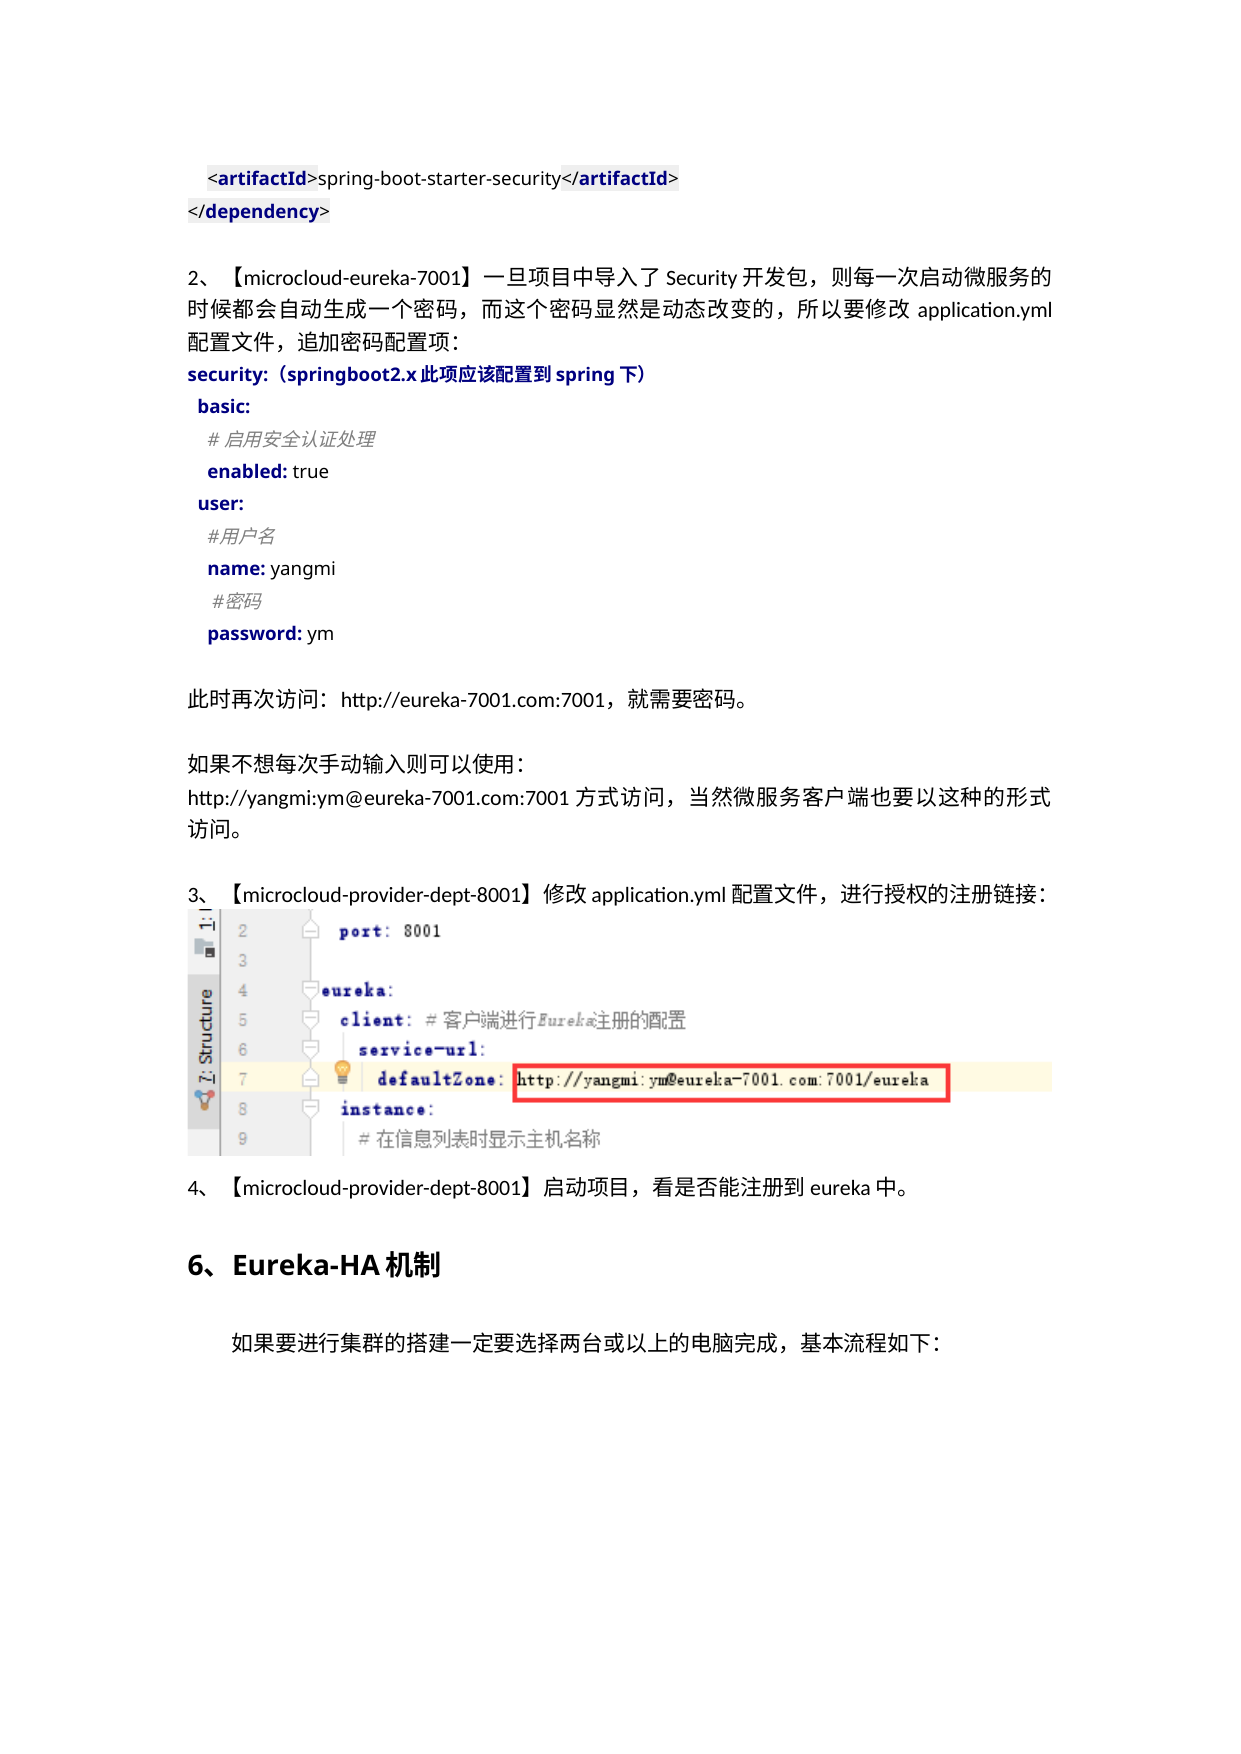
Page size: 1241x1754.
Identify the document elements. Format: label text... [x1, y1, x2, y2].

subtitle Eureka-HA机制 [187, 1231, 1053, 1296]
text security:（springboot2.x此项应该配置到spring下） basic: # 启用安全认证处理 enabled: true user: #用户名 name: yangmi #密码 password: ym [187, 357, 1053, 649]
list http://yangmi:ym@eureka-7001.com:7001方式访问，当然微服务客户端也要以这种的形式访问。 [187, 779, 1053, 844]
list 2、【microcloud-eureka-7001】一旦项目中导入了Security开发包，则每一次启动微服务的时候都会自动生成一个密码，而这个密码显然是动态改变的，所以要修改application.yml配置文件，追加密码配置项： [187, 259, 1053, 357]
list 如果要进行集群的搭建一定要选择两台或以上的电脑完成，基本流程如下： [187, 1325, 1053, 1358]
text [187, 162, 1053, 227]
list 4、【microcloud-provider-dept-8001】启动项目，看是否能注册到eureka中。 [187, 1169, 1053, 1202]
list 此时再次访问：http://eureka-7001.com:7001，就需要密码。 [187, 682, 1053, 714]
list 3、【microcloud-provider-dept-8001】修改application.yml配置文件，进行授权的注册链接： [187, 877, 1053, 909]
list 如果不想每次手动输入则可以使用： [187, 747, 1053, 779]
picture [187, 909, 1052, 1156]
